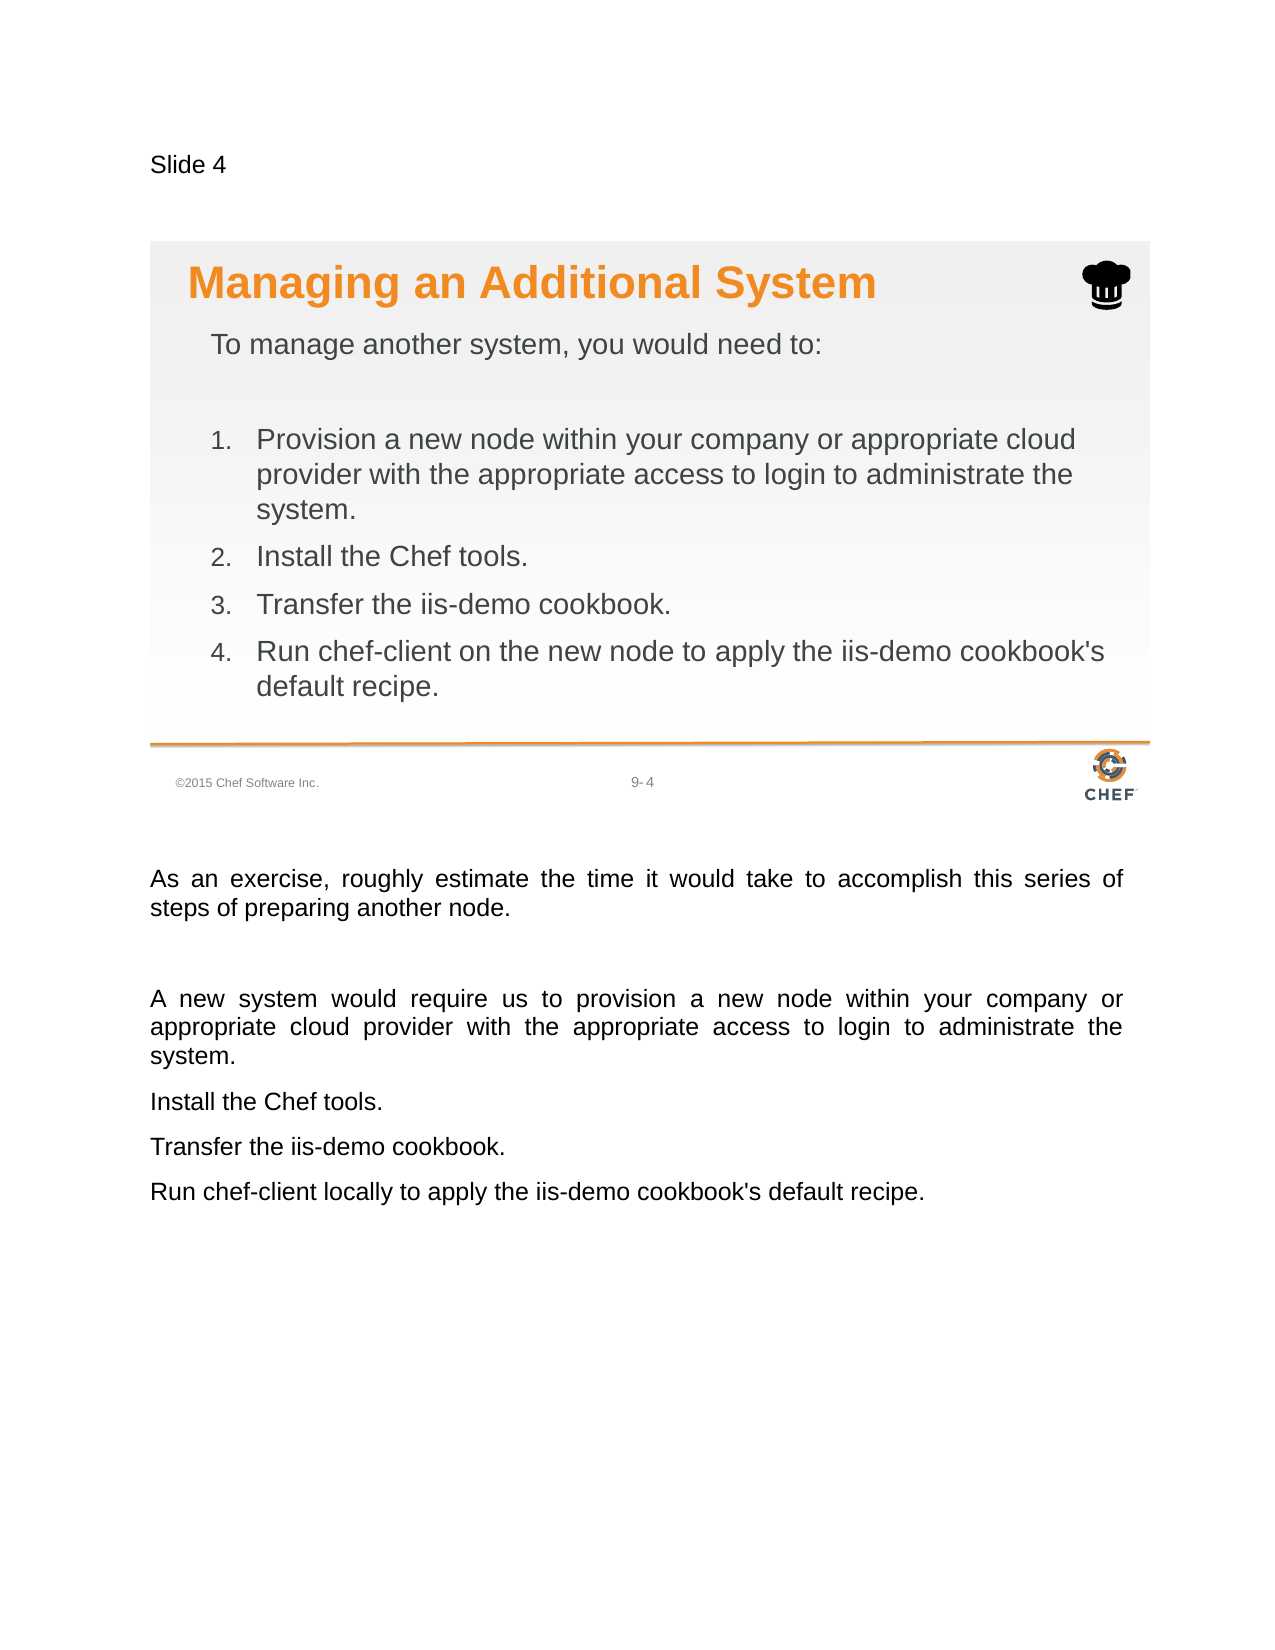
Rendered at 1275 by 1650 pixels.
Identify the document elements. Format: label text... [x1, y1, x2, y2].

text Run chef-client locally to apply the iis-demo cookbook's default recipe. [150, 1177, 1125, 1206]
text A new system would require us to provision a new node within your company or appropriate cloud provider with the appropriate access to login to administrate the system. [150, 983, 1125, 1070]
text As an exercise, roughly estimate the time it would take to accomplish this series of steps of preparing another node. [150, 864, 1125, 921]
text Slide 4 [150, 150, 1125, 179]
text Install the Chef tools. [150, 1086, 1125, 1115]
text Transfer the iis-demo cookbook. [150, 1132, 1125, 1161]
